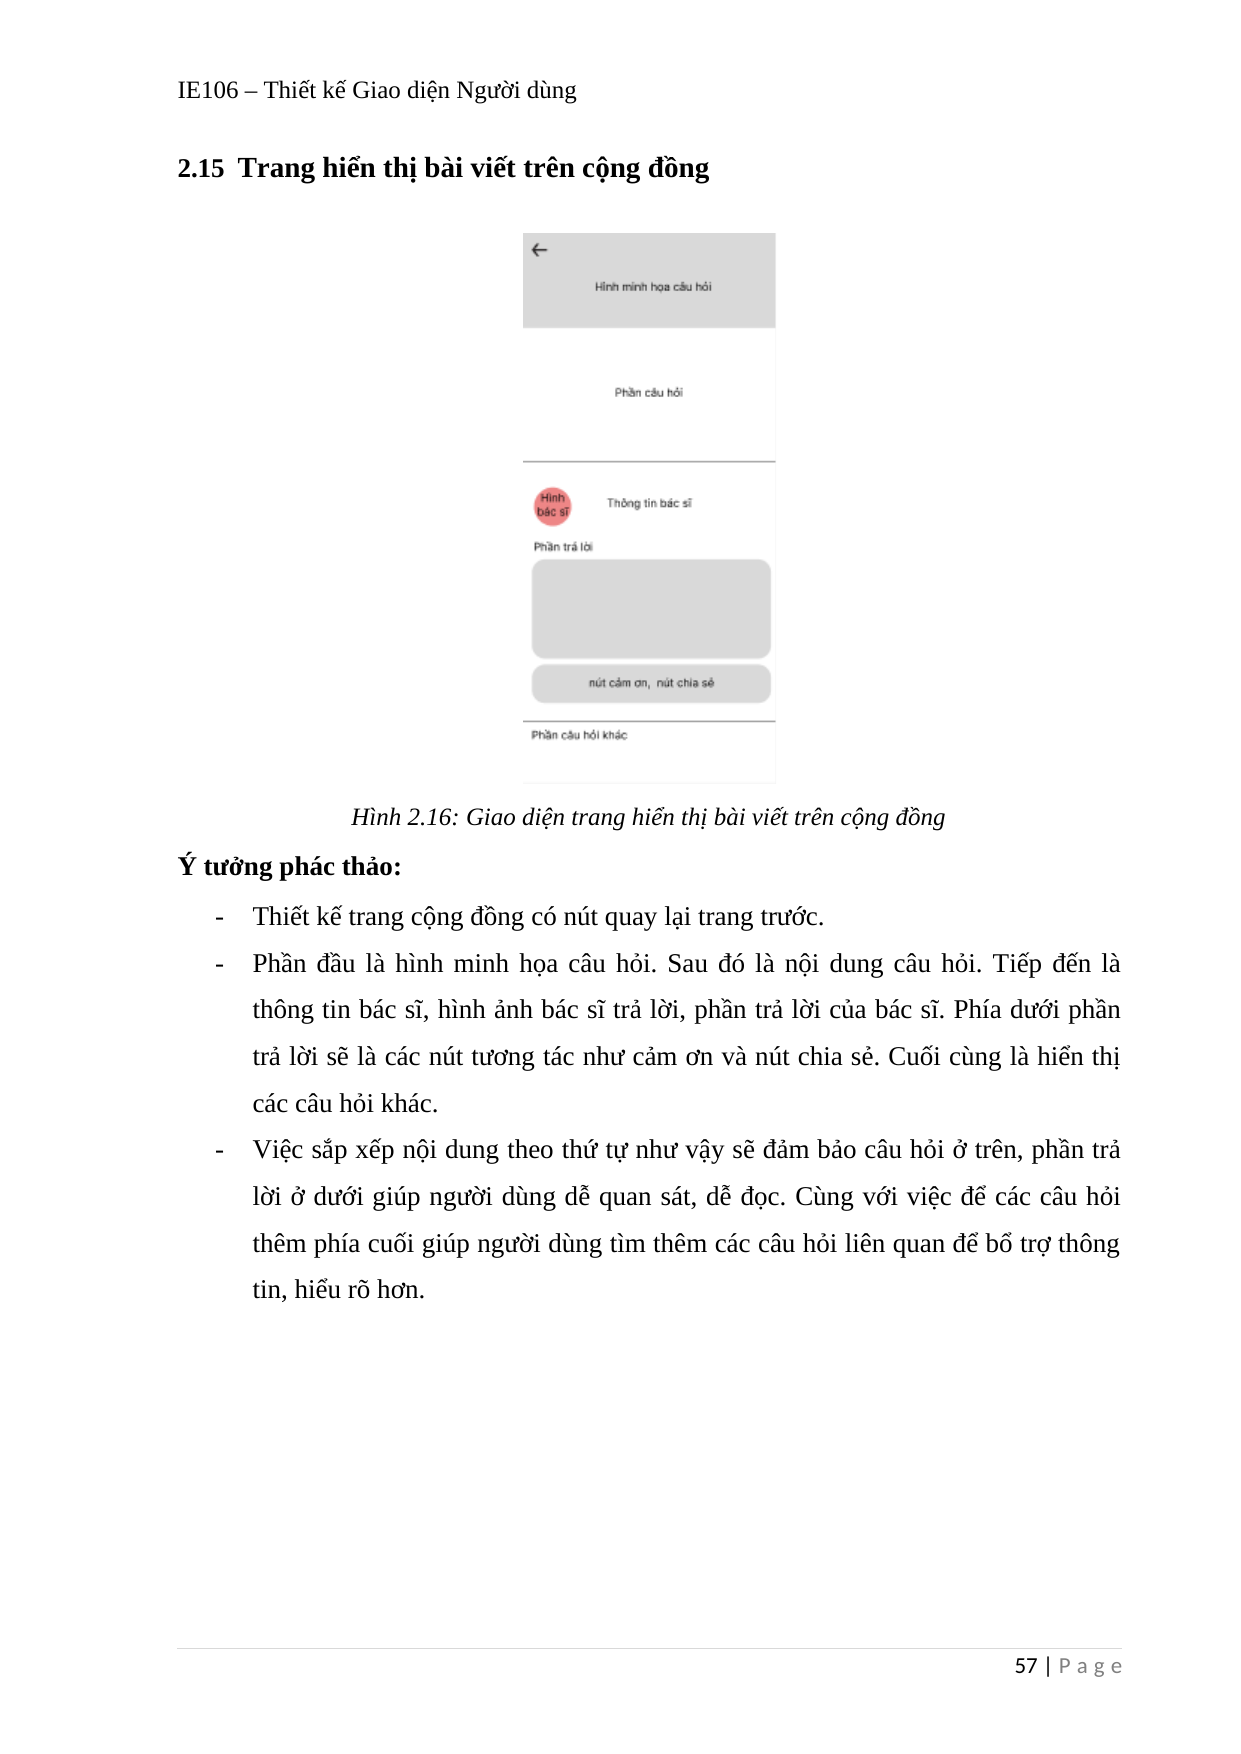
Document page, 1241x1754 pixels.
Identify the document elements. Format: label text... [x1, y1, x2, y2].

list Phần đầu là hình minh họa câu hỏi. Sau đó là nội dung câu hỏi. Tiếp đến là thông tin bác sĩ, hình ảnh bác sĩ trả lời, phần trả lời của bác sĩ. Phía dưới phần trả lời sẽ là các nút tương tác như cảm ơn và nút chia sẻ. Cuối cùng là hiển thị các câu hỏi khác. [215, 947, 1122, 1118]
subtitle Trang hiển thị bài viết trên cộng đồng [177, 151, 1122, 184]
text Ý tưởng phác thảo: [177, 850, 1122, 881]
picture [523, 233, 777, 784]
list Thiết kế trang cộng đồng có nút quay lại trang trước. [215, 900, 1122, 931]
list Việc sắp xếp nội dung theo thứ tự như vậy sẽ đảm bảo câu hỏi ở trên, phần trả lời ở dưới giúp người dùng dễ quan sát, dễ đọc. Cùng với việc để các câu hỏi thêm phía cuối giúp người dùng tìm thêm các câu hỏi liên quan để bổ trợ thông tin, hiểu rõ hơn. [215, 1133, 1122, 1305]
text Hình 2.16: Giao diện trang hiển thị bài viết trên cộng đồng [177, 802, 1122, 831]
